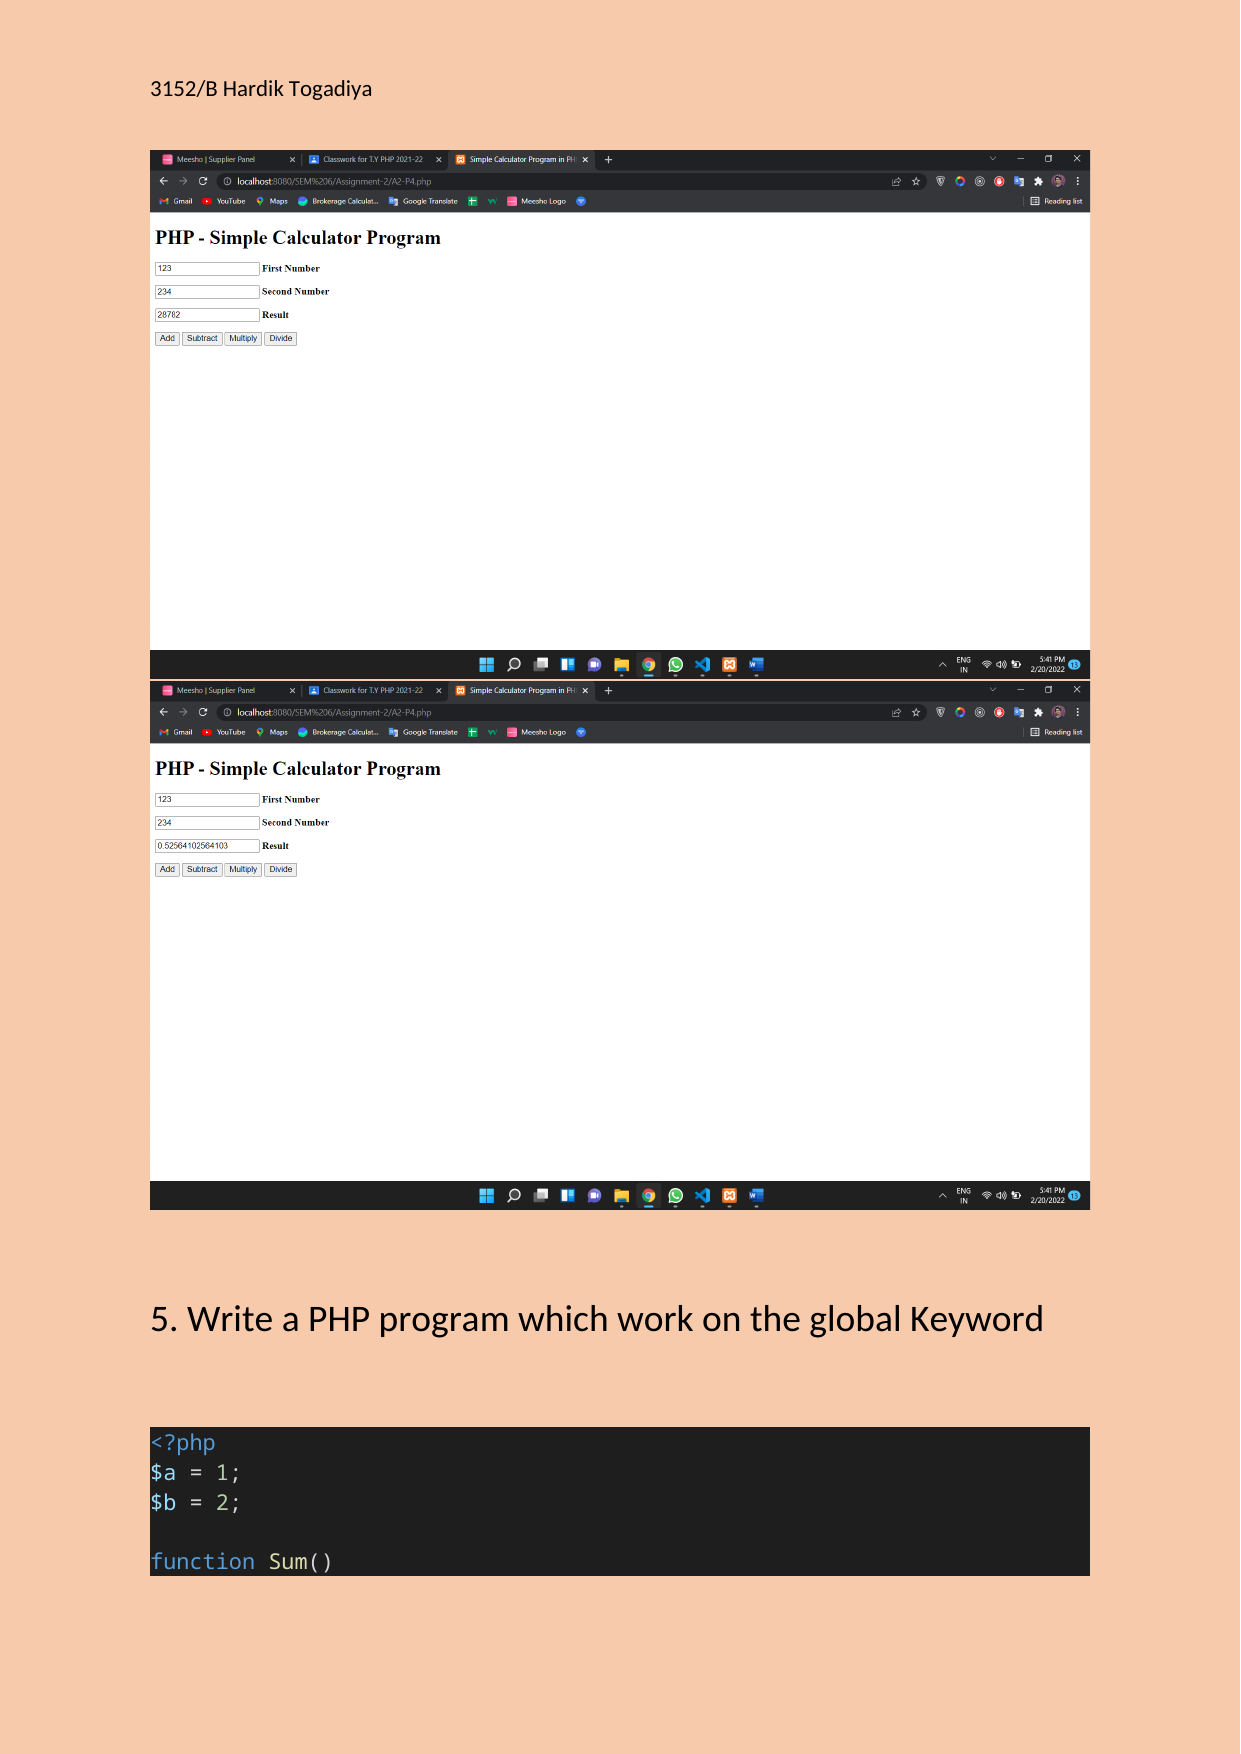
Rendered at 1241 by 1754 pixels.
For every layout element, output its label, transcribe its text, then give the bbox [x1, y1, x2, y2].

text $b = 2; [150, 1487, 1090, 1517]
picture [150, 150, 1091, 679]
text <?php [150, 1427, 1090, 1457]
text 5. Write a PHP program which work on the global Keyword [150, 1295, 1090, 1341]
text function Sum() [150, 1546, 1090, 1576]
text $a = 1; [150, 1457, 1090, 1487]
picture [150, 681, 1091, 1210]
